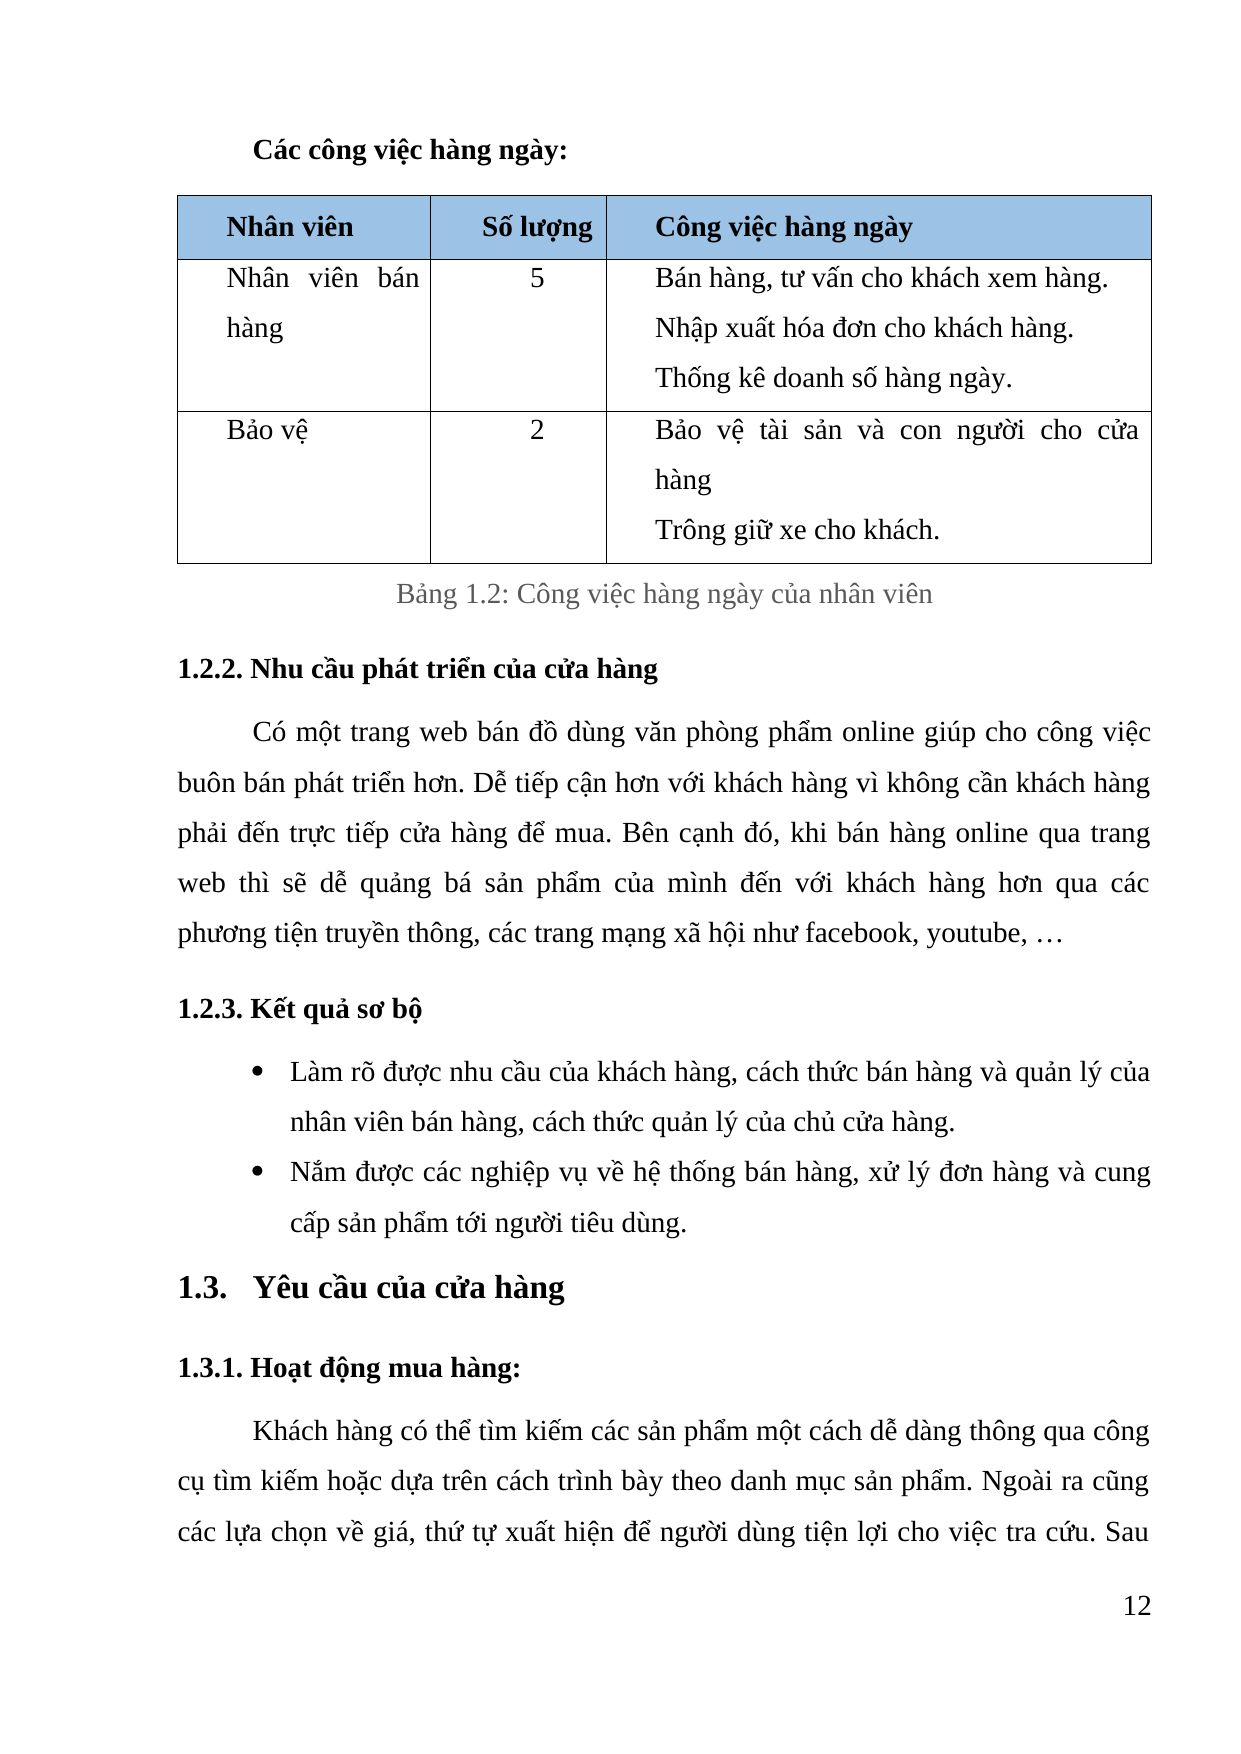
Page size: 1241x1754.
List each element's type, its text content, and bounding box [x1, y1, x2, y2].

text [177, 1413, 1152, 1547]
table_cell Nhân viên bán hàng [178, 260, 430, 411]
subtitle Nhu cầu phát triển của cửa hàng [177, 652, 1152, 685]
table_cell Bảo vệ [178, 412, 430, 563]
list Làm rõ được nhu cầu của khách hàng, cách thức bán hàng và quản lý của nhân viên bán hàng, cách thức quản lý của chủ cửa hàng. [252, 1054, 1152, 1138]
subtitle Kết quả sơ bộ [177, 991, 1152, 1024]
text Có một trang web bán đồ dùng văn phòng phẩm online giúp cho công việc buôn bán phát triển hơn. Dễ tiếp cận hơn với khách hàng vì không cần khách hàng phải đến trực tiếp cửa hàng để mua. Bên cạnh đó, khi bán hàng online qua trang web thì sẽ dễ quảng bá sản phẩm của mình đến với khách hàng hơn qua các phương tiện truyền thông, các trang mạng xã hội như facebook, youtube, … [177, 714, 1152, 949]
table_header Số lượng [431, 196, 606, 259]
table_cell Bảo vệ tài sản và con người cho cửa hàng Trông giữ xe cho khách. [607, 412, 1151, 563]
table_cell 2 [431, 412, 606, 563]
table_cell 5 [431, 260, 606, 411]
table_cell Bán hàng, tư vấn cho khách xem hàng. Nhập xuất hóa đơn cho khách hàng. Thống kê doanh số hàng ngày. [607, 260, 1151, 411]
list Nắm được các nghiệp vụ về hệ thống bán hàng, xử lý đơn hàng và cung cấp sản phẩm tới người tiêu dùng. [252, 1154, 1152, 1238]
table_header Công việc hàng ngày [607, 196, 1151, 259]
text Các công việc hàng ngày: [177, 132, 1152, 166]
subtitle Yêu cầu của cửa hàng [177, 1268, 1152, 1306]
subtitle Hoạt động mua hàng: [177, 1350, 1152, 1384]
table_header Nhân viên [178, 196, 430, 259]
